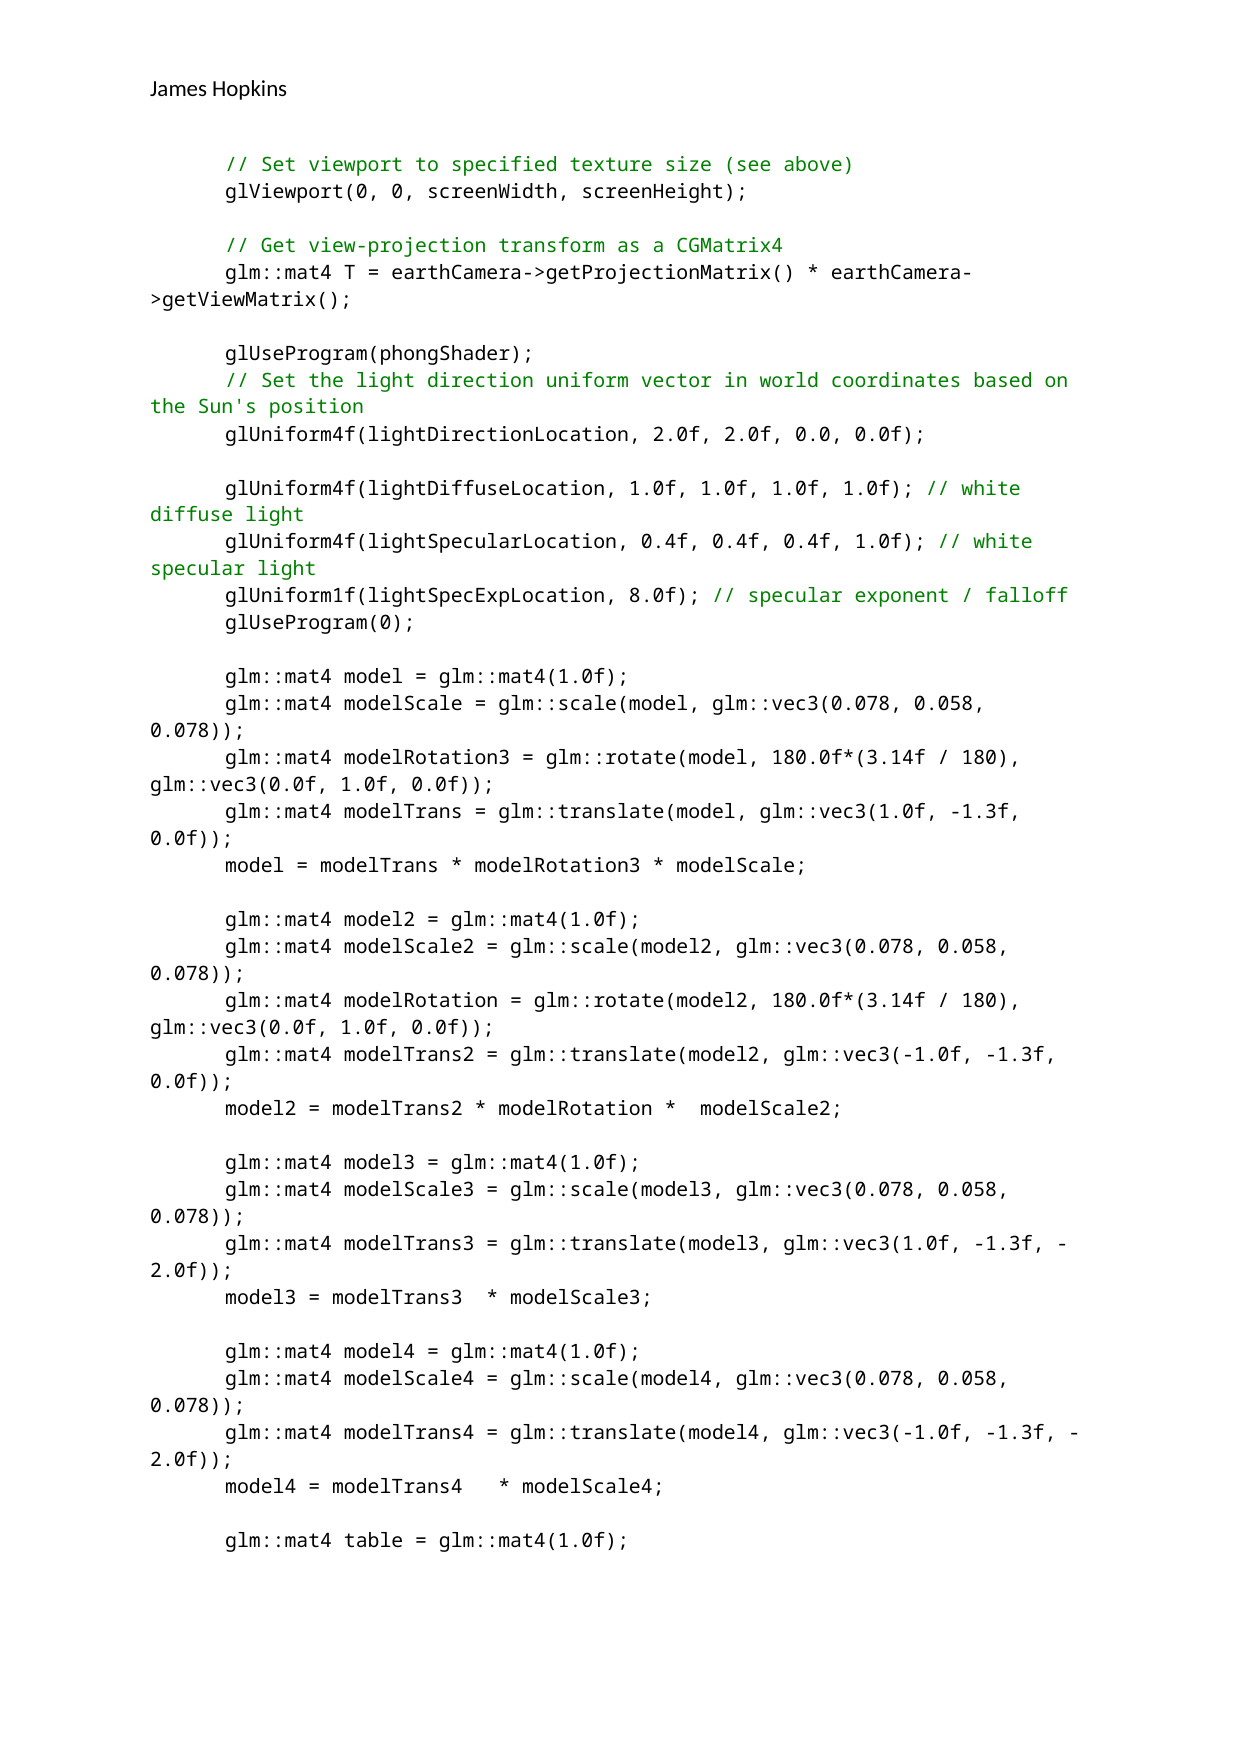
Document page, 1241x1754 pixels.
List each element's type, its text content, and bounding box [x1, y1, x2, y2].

text glUniform4f(lightDirectionLocation, 2.0f, 2.0f, 0.0, 0.0f); [150, 420, 1090, 447]
text model2 = modelTrans2 * modelRotation * modelScale2; [150, 1094, 1090, 1121]
text glm::mat4 modelScale4 = glm::scale(model4, glm::vec3(0.078, 0.058, 0.078)); [150, 1364, 1090, 1418]
text glUniform4f(lightSpecularLocation, 0.4f, 0.4f, 0.4f, 1.0f); // white specular light [150, 528, 1090, 582]
text glm::mat4 modelRotation3 = glm::rotate(model, 180.0f*(3.14f / 180), glm::vec3(0.0f, 1.0f, 0.0f)); [150, 743, 1090, 797]
text glUseProgram(phongShader); [150, 339, 1090, 366]
text glm::mat4 modelTrans2 = glm::translate(model2, glm::vec3(-1.0f, -1.3f, 0.0f)); [150, 1040, 1090, 1094]
text glUseProgram(0); [150, 609, 1090, 636]
text // Set the light direction uniform vector in world coordinates based on the Sun's position [150, 366, 1090, 420]
text glm::mat4 model2 = glm::mat4(1.0f); [150, 905, 1090, 932]
text model3 = modelTrans3 * modelScale3; [150, 1283, 1090, 1310]
text glm::mat4 modelTrans4 = glm::translate(model4, glm::vec3(-1.0f, -1.3f, -2.0f)); [150, 1418, 1090, 1472]
text // Set viewport to specified texture size (see above) [150, 150, 1090, 177]
text glm::mat4 modelScale3 = glm::scale(model3, glm::vec3(0.078, 0.058, 0.078)); [150, 1175, 1090, 1229]
text glm::mat4 modelRotation = glm::rotate(model2, 180.0f*(3.14f / 180), glm::vec3(0.0f, 1.0f, 0.0f)); [150, 986, 1090, 1040]
text glm::mat4 modelTrans = glm::translate(model, glm::vec3(1.0f, -1.3f, 0.0f)); [150, 797, 1090, 851]
text glm::mat4 T = earthCamera->getProjectionMatrix() * earthCamera->getViewMatrix(); [150, 258, 1090, 312]
text glm::mat4 modelScale = glm::scale(model, glm::vec3(0.078, 0.058, 0.078)); [150, 689, 1090, 743]
text glm::mat4 modelScale2 = glm::scale(model2, glm::vec3(0.078, 0.058, 0.078)); [150, 932, 1090, 986]
text glm::mat4 table = glm::mat4(1.0f); [150, 1526, 1090, 1553]
text glm::mat4 modelTrans3 = glm::translate(model3, glm::vec3(1.0f, -1.3f, -2.0f)); [150, 1229, 1090, 1283]
text glm::mat4 model4 = glm::mat4(1.0f); [150, 1337, 1090, 1364]
text glm::mat4 model = glm::mat4(1.0f); [150, 663, 1090, 689]
text glm::mat4 model3 = glm::mat4(1.0f); [150, 1148, 1090, 1175]
text glViewport(0, 0, screenWidth, screenHeight); [150, 177, 1090, 204]
text model4 = modelTrans4 * modelScale4; [150, 1472, 1090, 1499]
text glUniform1f(lightSpecExpLocation, 8.0f); // specular exponent / falloff [150, 582, 1090, 609]
text // Get view-projection transform as a CGMatrix4 [150, 231, 1090, 258]
text model = modelTrans * modelRotation3 * modelScale; [150, 851, 1090, 878]
text glUniform4f(lightDiffuseLocation, 1.0f, 1.0f, 1.0f, 1.0f); // white diffuse light [150, 474, 1090, 528]
